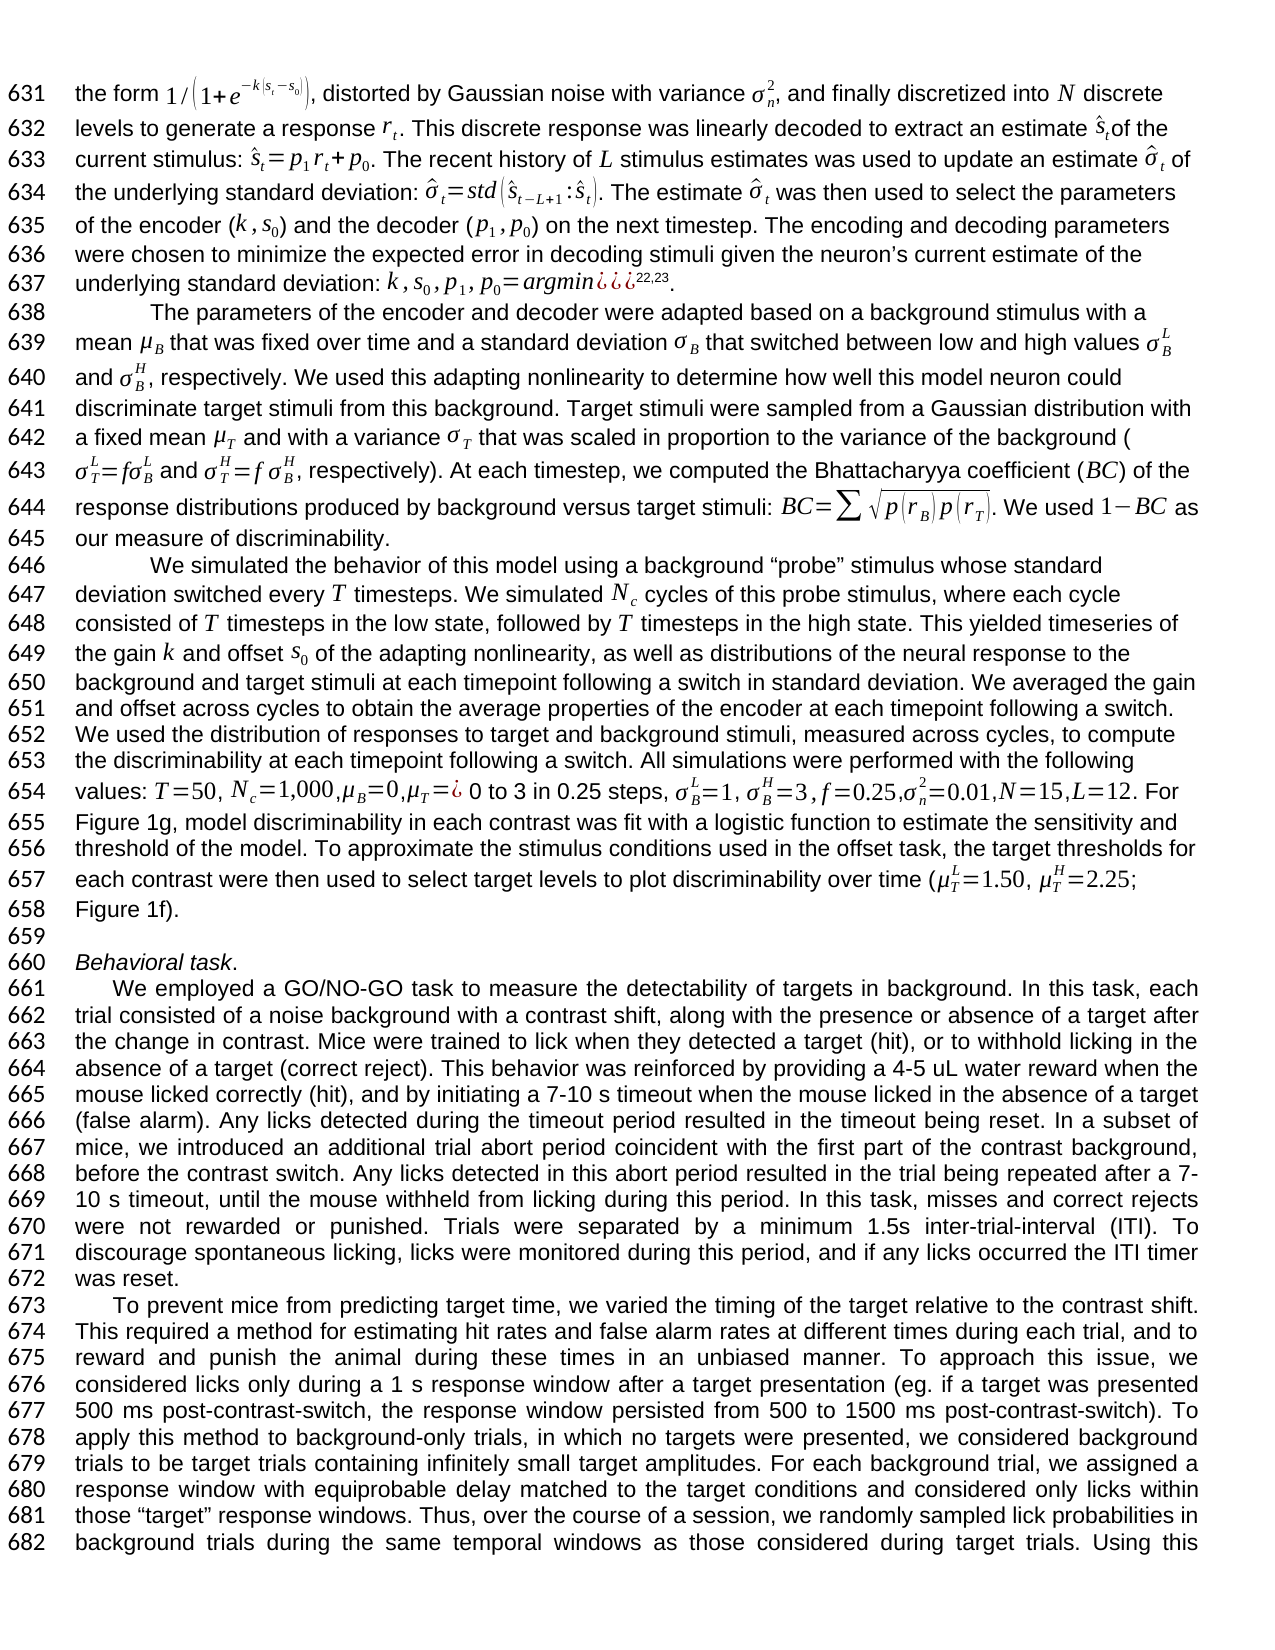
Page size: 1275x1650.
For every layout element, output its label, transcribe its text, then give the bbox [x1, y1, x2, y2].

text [75, 1292, 1200, 1555]
text We employed a GO/NO-GO task to measure the detectability of targets in background. In this task, each trial consisted of a noise background with a contrast shift, along with the presence or absence of a target after the change in contrast. Mice were trained to lick when they detected a target (hit), or to withhold licking in the absence of a target (correct reject). This behavior was reinforced by providing a 4-5 uL water reward when the mouse licked correctly (hit), and by initiating a 7-10 s timeout when the mouse licked in the absence of a target (false alarm). Any licks detected during the timeout period resulted in the timeout being reset. In a subset of mice, we introduced an additional trial abort period coincident with the first part of the contrast background, before the contrast switch. Any licks detected in this abort period resulted in the trial being repeated after a 7-10 s timeout, until the mouse withheld from licking during this period. In this task, misses and correct rejects were not rewarded or punished. Trials were separated by a minimum 1.5s inter-trial-interval (ITI). To discourage spontaneous licking, licks were monitored during this period, and if any licks occurred the ITI timer was reset. [75, 975, 1200, 1292]
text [75, 75, 1200, 299]
text We simulated the behavior of this model using a background “probe” stimulus whose standard deviation switched every timesteps. We simulated cycles of this probe stimulus, where each cycle consisted of timesteps in the low state, followed by timesteps in the high state. This yielded timeseries of the gain and offset of the adapting nonlinearity, as well as distributions of the neural response to the background and target stimuli at each timepoint following a switch in standard deviation. We averaged the gain and offset across cycles to obtain the average properties of the encoder at each timepoint following a switch. We used the distribution of responses to target and background stimuli, measured across cycles, to compute the discriminability at each timepoint following a switch. All simulations were performed with the following values: , ,, 0 to 3 in 0.25 steps, , ,,,. For Figure 1g, model discriminability in each contrast was fit with a logistic function to estimate the sensitivity and threshold of the model. To approximate the stimulus conditions used in the offset task, the target thresholds for each contrast were then used to select target levels to plot discriminability over time (, ; Figure 1f). [75, 552, 1200, 923]
text Behavioral task. [75, 949, 1200, 975]
text The parameters of the encoder and decoder were adapted based on a background stimulus with a mean that was fixed over time and a standard deviation that switched between low and high values and , respectively. We used this adapting nonlinearity to determine how well this model neuron could discriminate target stimuli from this background. Target stimuli were sampled from a Gaussian distribution with a fixed mean and with a variance that was scaled in proportion to the variance of the background ( and , respectively). At each timestep, we computed the Bhattacharyya coefficient () of the response distributions produced by background versus target stimuli: . We used as our measure of discriminability. [75, 299, 1200, 552]
